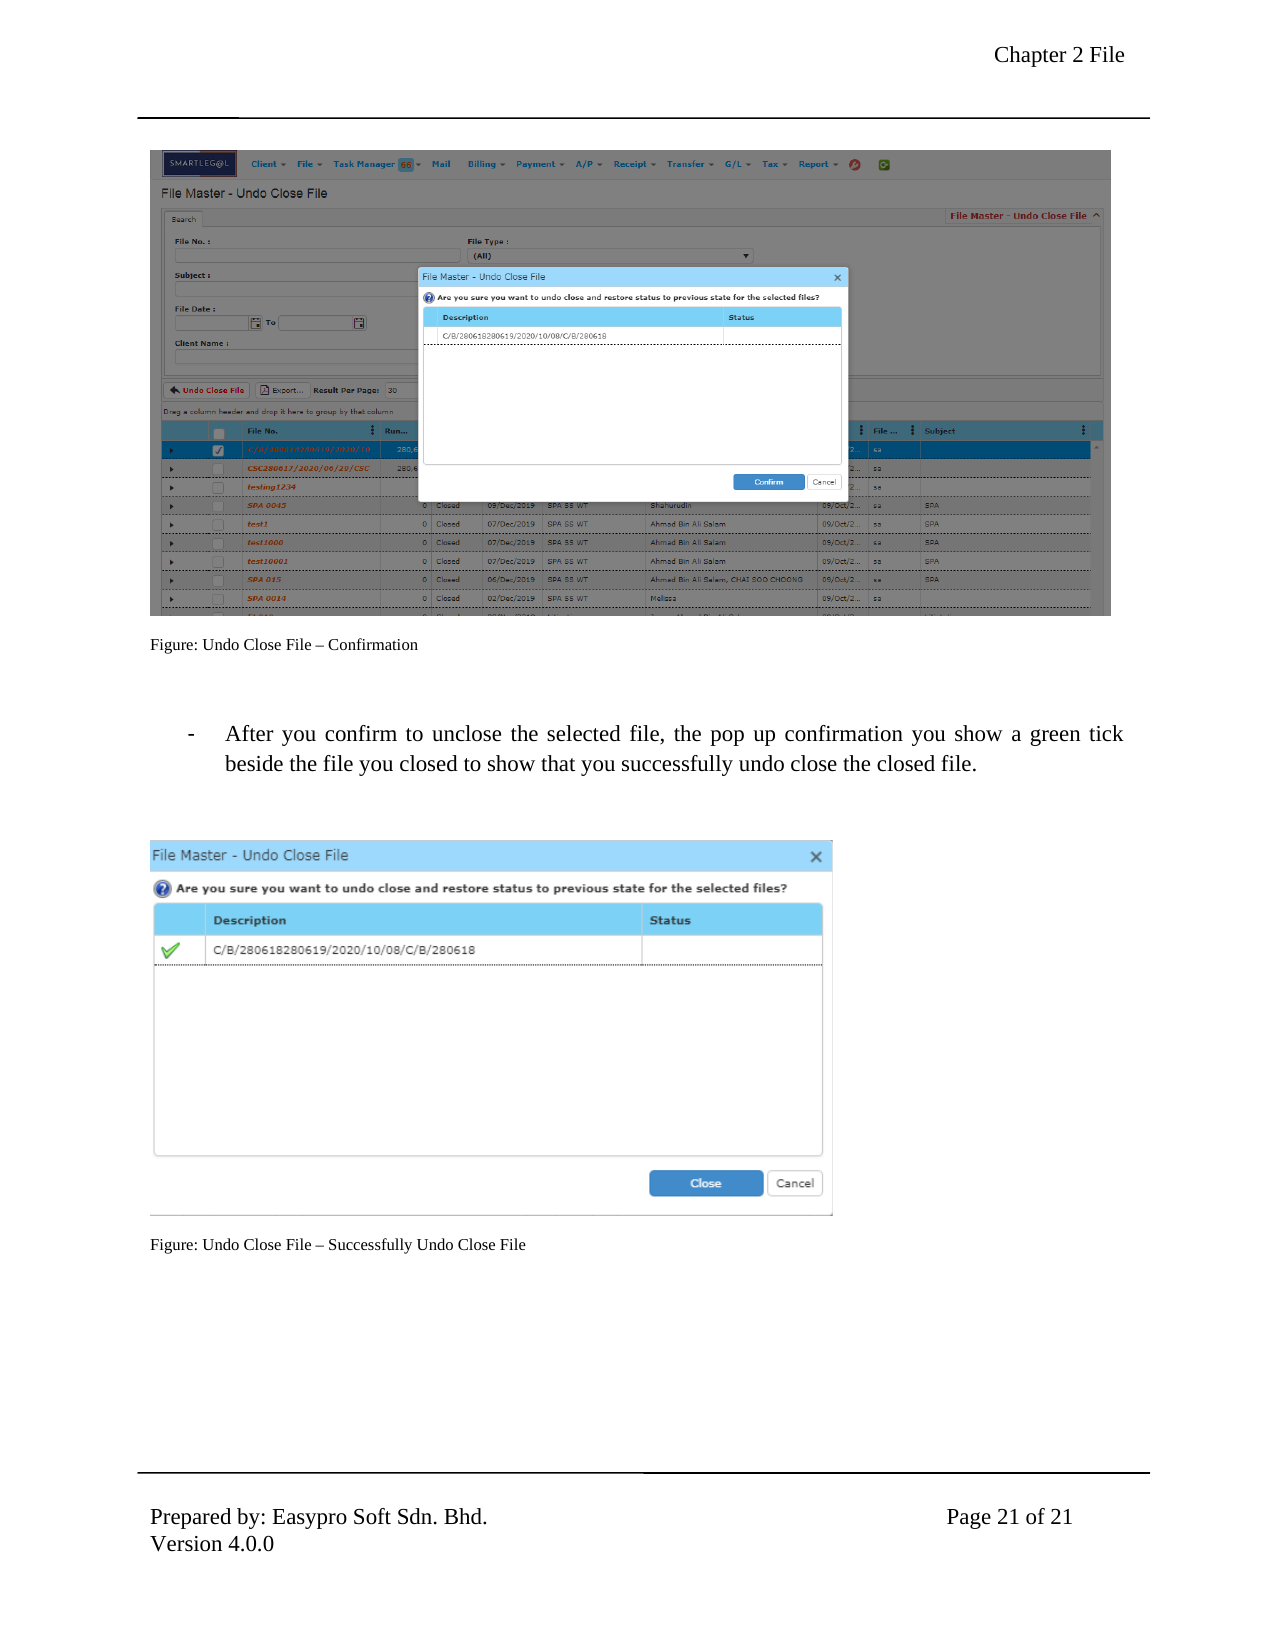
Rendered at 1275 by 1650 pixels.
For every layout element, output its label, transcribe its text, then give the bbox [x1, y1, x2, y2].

list After you confirm to unclose the selected file, the pop up confirmation you show a green tick beside the file you closed to show that you successfully undo close the closed file. [187, 717, 1125, 777]
picture [150, 840, 833, 1216]
text Figure: Undo Close File – Successfully Undo Close File [150, 1234, 1125, 1253]
picture [150, 150, 1111, 616]
text Figure: Undo Close File – Confirmation [150, 634, 1125, 654]
